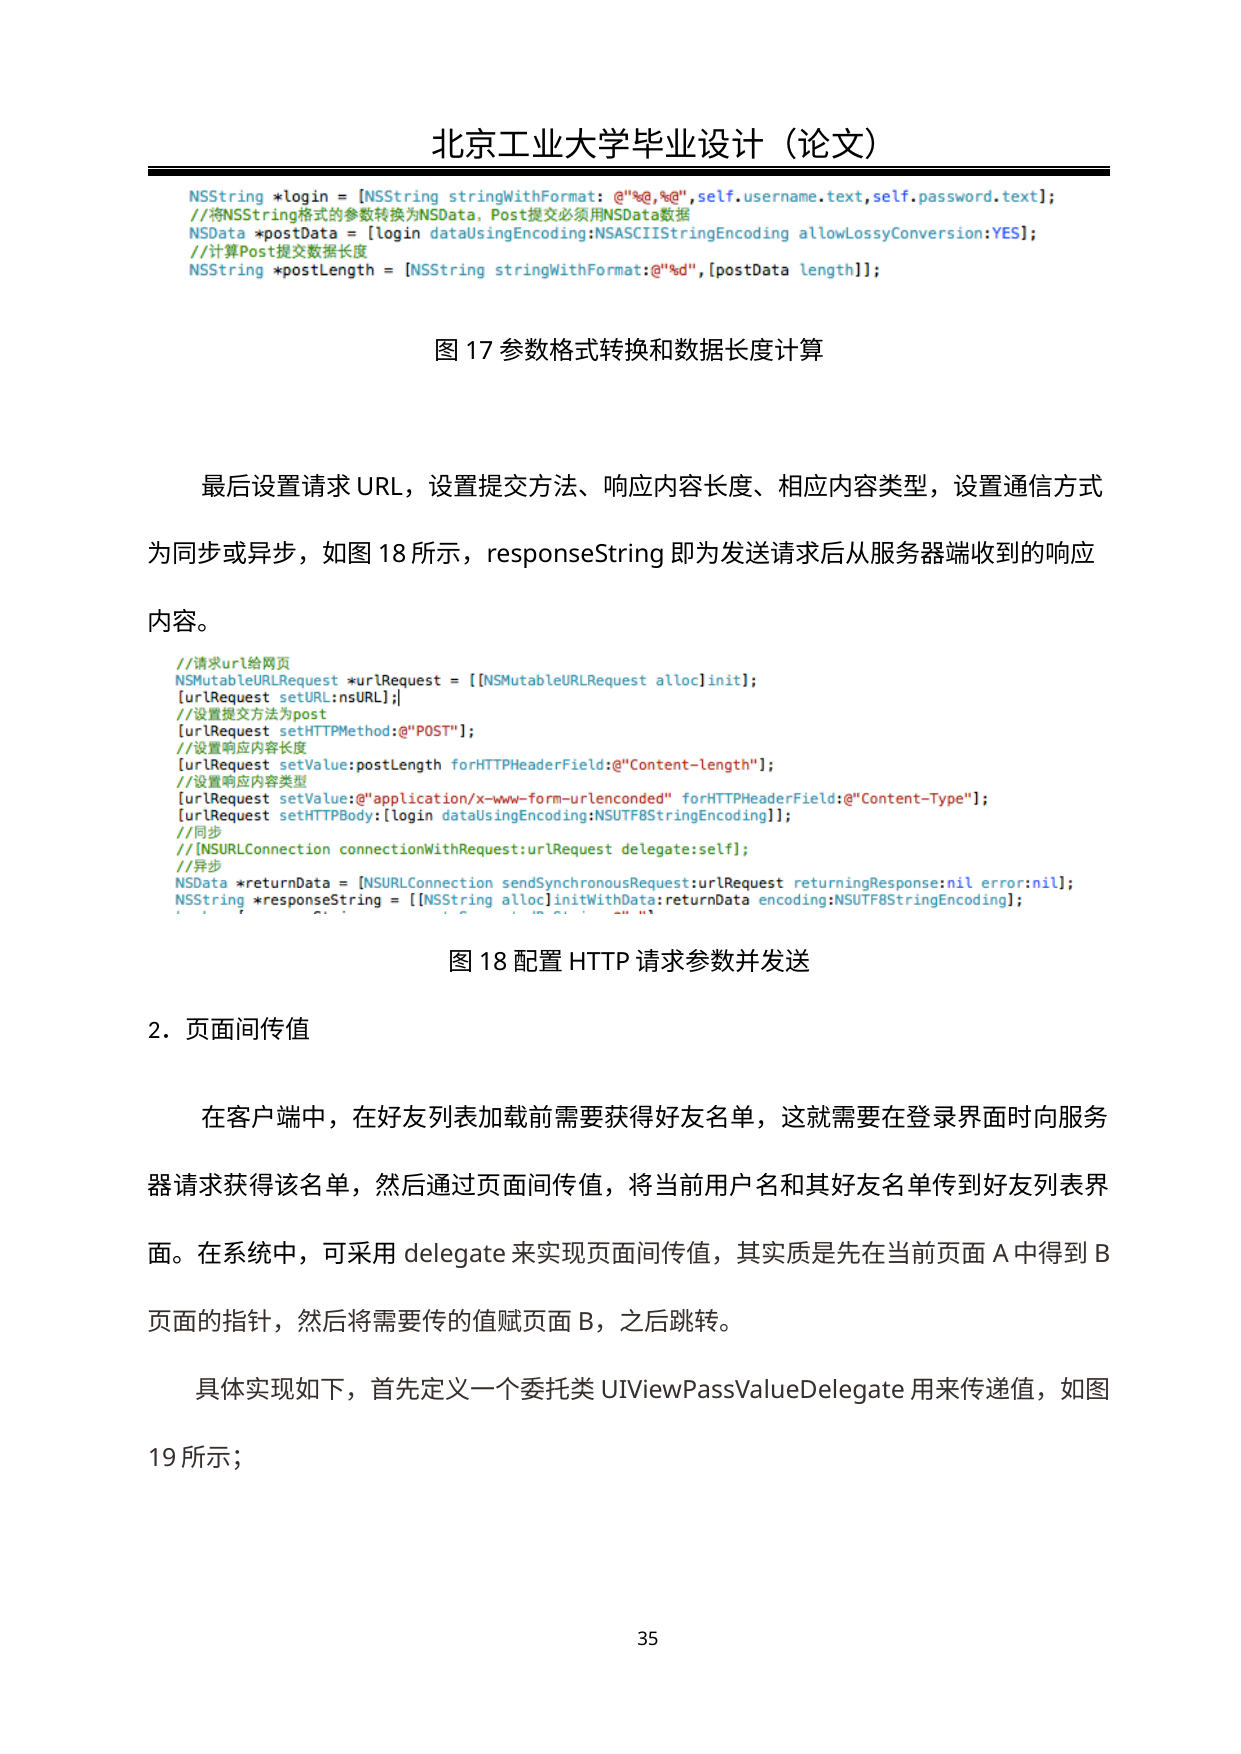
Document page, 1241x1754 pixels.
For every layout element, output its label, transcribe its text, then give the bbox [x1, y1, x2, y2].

picture [176, 178, 1082, 291]
text 图 18 配置HTTP请求参数并发送 [148, 926, 1110, 993]
picture [163, 653, 1095, 914]
subtitle 2．页面间传值 [148, 993, 1110, 1061]
text 最后设置请求URL，设置提交方法、响应内容长度、相应内容类型，设置通信方式为同步或异步，如图18所示，responseString即为发送请求后从服务器端收到的响应内容。 [148, 450, 1110, 654]
text 图 17 参数格式转换和数据长度计算 [148, 314, 1110, 382]
text 具体实现如下，首先定义一个委托类UIViewPassValueDelegate用来传递值，如图19所示； [148, 1353, 1110, 1489]
text 在客户端中，在好友列表加载前需要获得好友名单，这就需要在登录界面时向服务器请求获得该名单，然后通过页面间传值，将当前用户名和其好友名单传到好友列表界面。在系统中，可采用delegate来实现页面间传值，其实质是先在当前页面A中得到B页面的指针，然后将需要传的值赋页面B，之后跳转。 [148, 1082, 1110, 1353]
